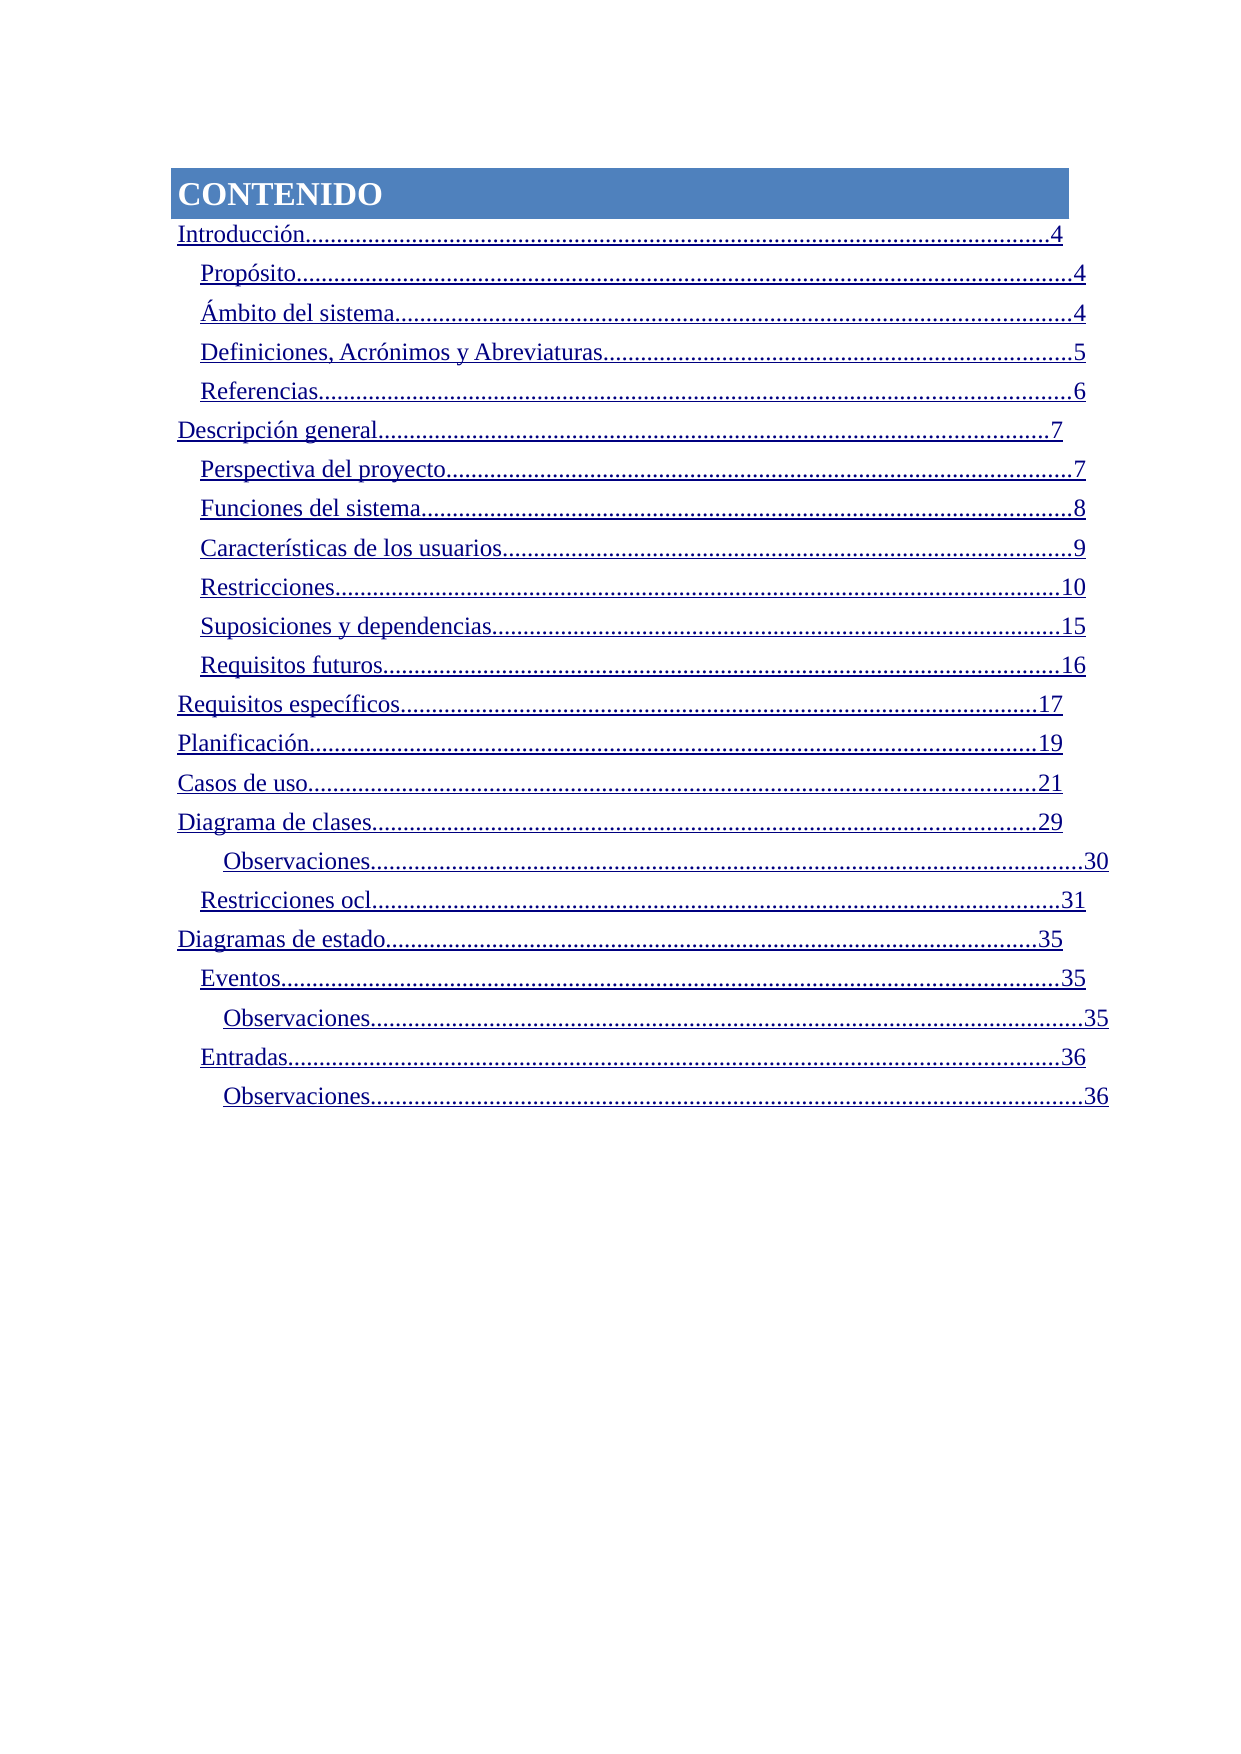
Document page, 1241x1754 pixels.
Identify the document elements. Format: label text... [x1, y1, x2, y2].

text Perspectiva del proyecto 7 [200, 454, 1063, 479]
text Introducción 4 [177, 219, 1063, 244]
text Diagrama de clases 29 [177, 807, 1063, 832]
text Contenido [177, 175, 1063, 213]
text Requisitos específicos 17 [177, 689, 1063, 714]
text Referencias 6 [200, 376, 1063, 401]
text Eventos 35 [200, 963, 1063, 988]
text Definiciones, Acrónimos y Abreviaturas 5 [200, 337, 1063, 362]
text Casos de uso 21 [177, 768, 1063, 793]
text Entradas 36 [200, 1042, 1063, 1067]
text Diagramas de estado 35 [177, 924, 1063, 949]
text Restricciones ocl 31 [200, 885, 1063, 910]
text Requisitos futuros 16 [200, 650, 1063, 675]
text Ámbito del sistema 4 [200, 298, 1063, 323]
text Propósito 4 [200, 258, 1063, 283]
text Descripción general 7 [177, 415, 1063, 440]
text Restricciones 10 [200, 572, 1063, 597]
text Observaciones 30 [223, 846, 1063, 871]
text Observaciones 35 [223, 1003, 1063, 1028]
text Suposiciones y dependencias 15 [200, 611, 1063, 636]
text Características de los usuarios 9 [200, 533, 1063, 558]
text Observaciones 36 [223, 1081, 1063, 1106]
text Funciones del sistema 8 [200, 493, 1063, 518]
text Planificación 19 [177, 728, 1063, 753]
